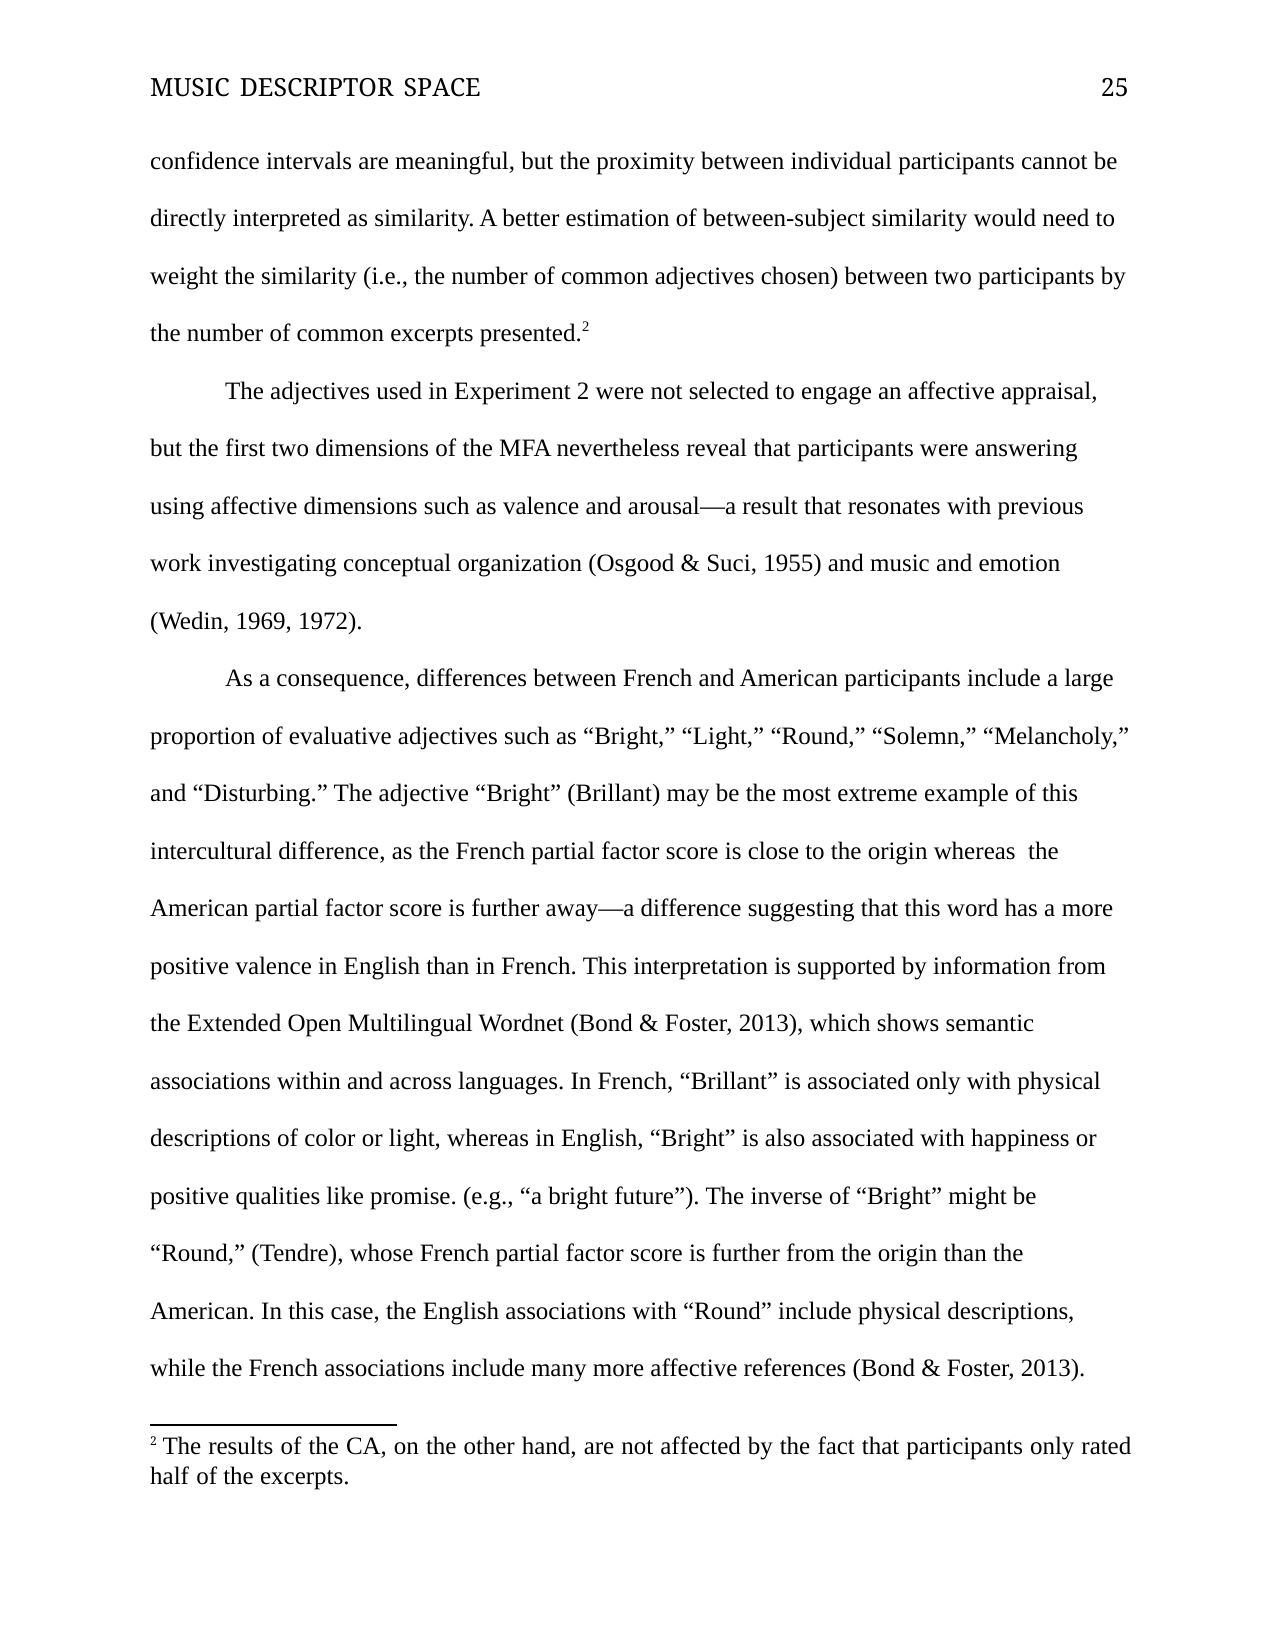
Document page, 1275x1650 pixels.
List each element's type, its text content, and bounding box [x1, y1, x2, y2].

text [150, 146, 1133, 347]
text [150, 663, 1133, 1382]
text The adjectives used in Experiment 2 were not selected to engage an affective appraisal, but the first two dimensions of the MFA nevertheless reveal that participants were answering using affective dimensions such as valence and arousal—a result that resonates with previous work investigating conceptual organization (Osgood & Suci, 1955) and music and emotion (Wedin, 1969, 1972). [150, 376, 1133, 634]
